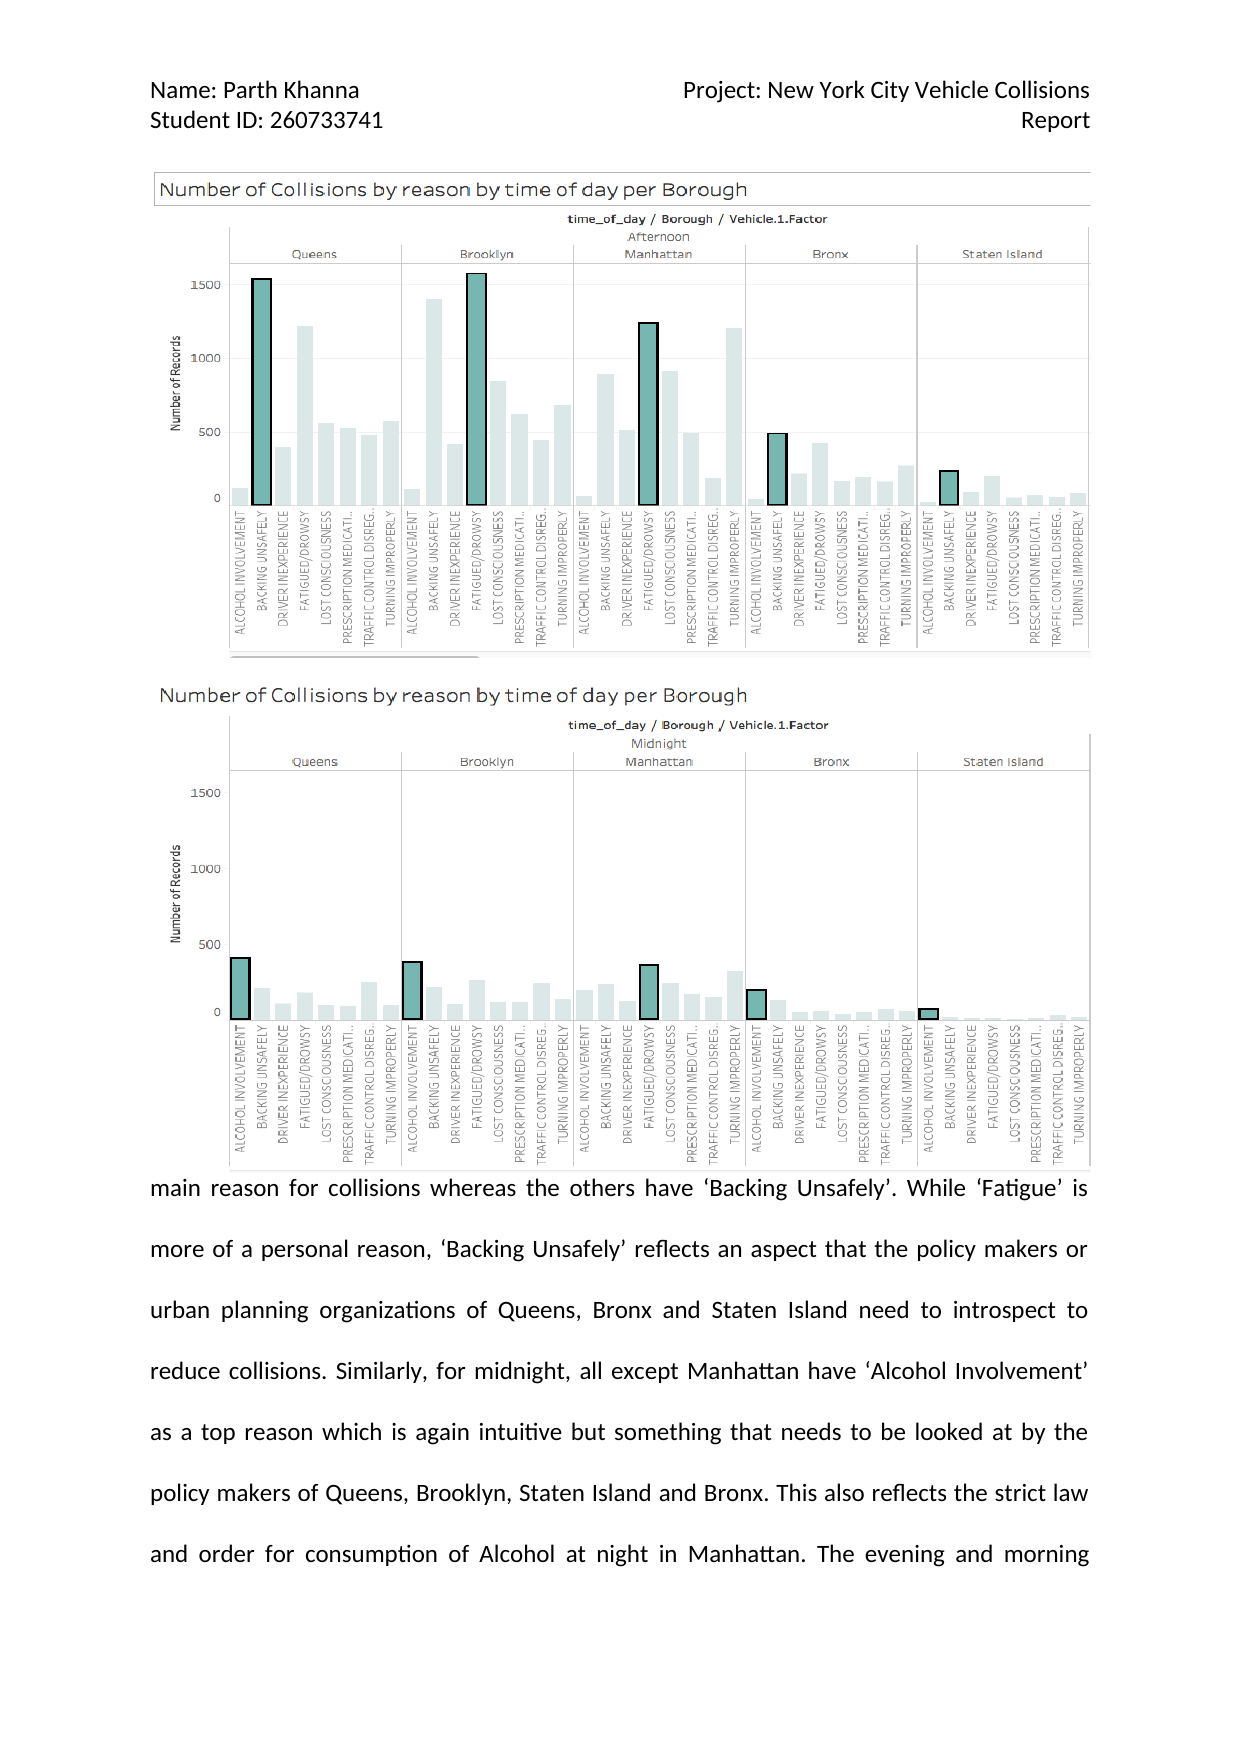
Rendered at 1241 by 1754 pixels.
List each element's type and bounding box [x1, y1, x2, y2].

picture [151, 170, 1091, 658]
picture [151, 674, 1091, 1173]
text [150, 150, 1090, 1569]
